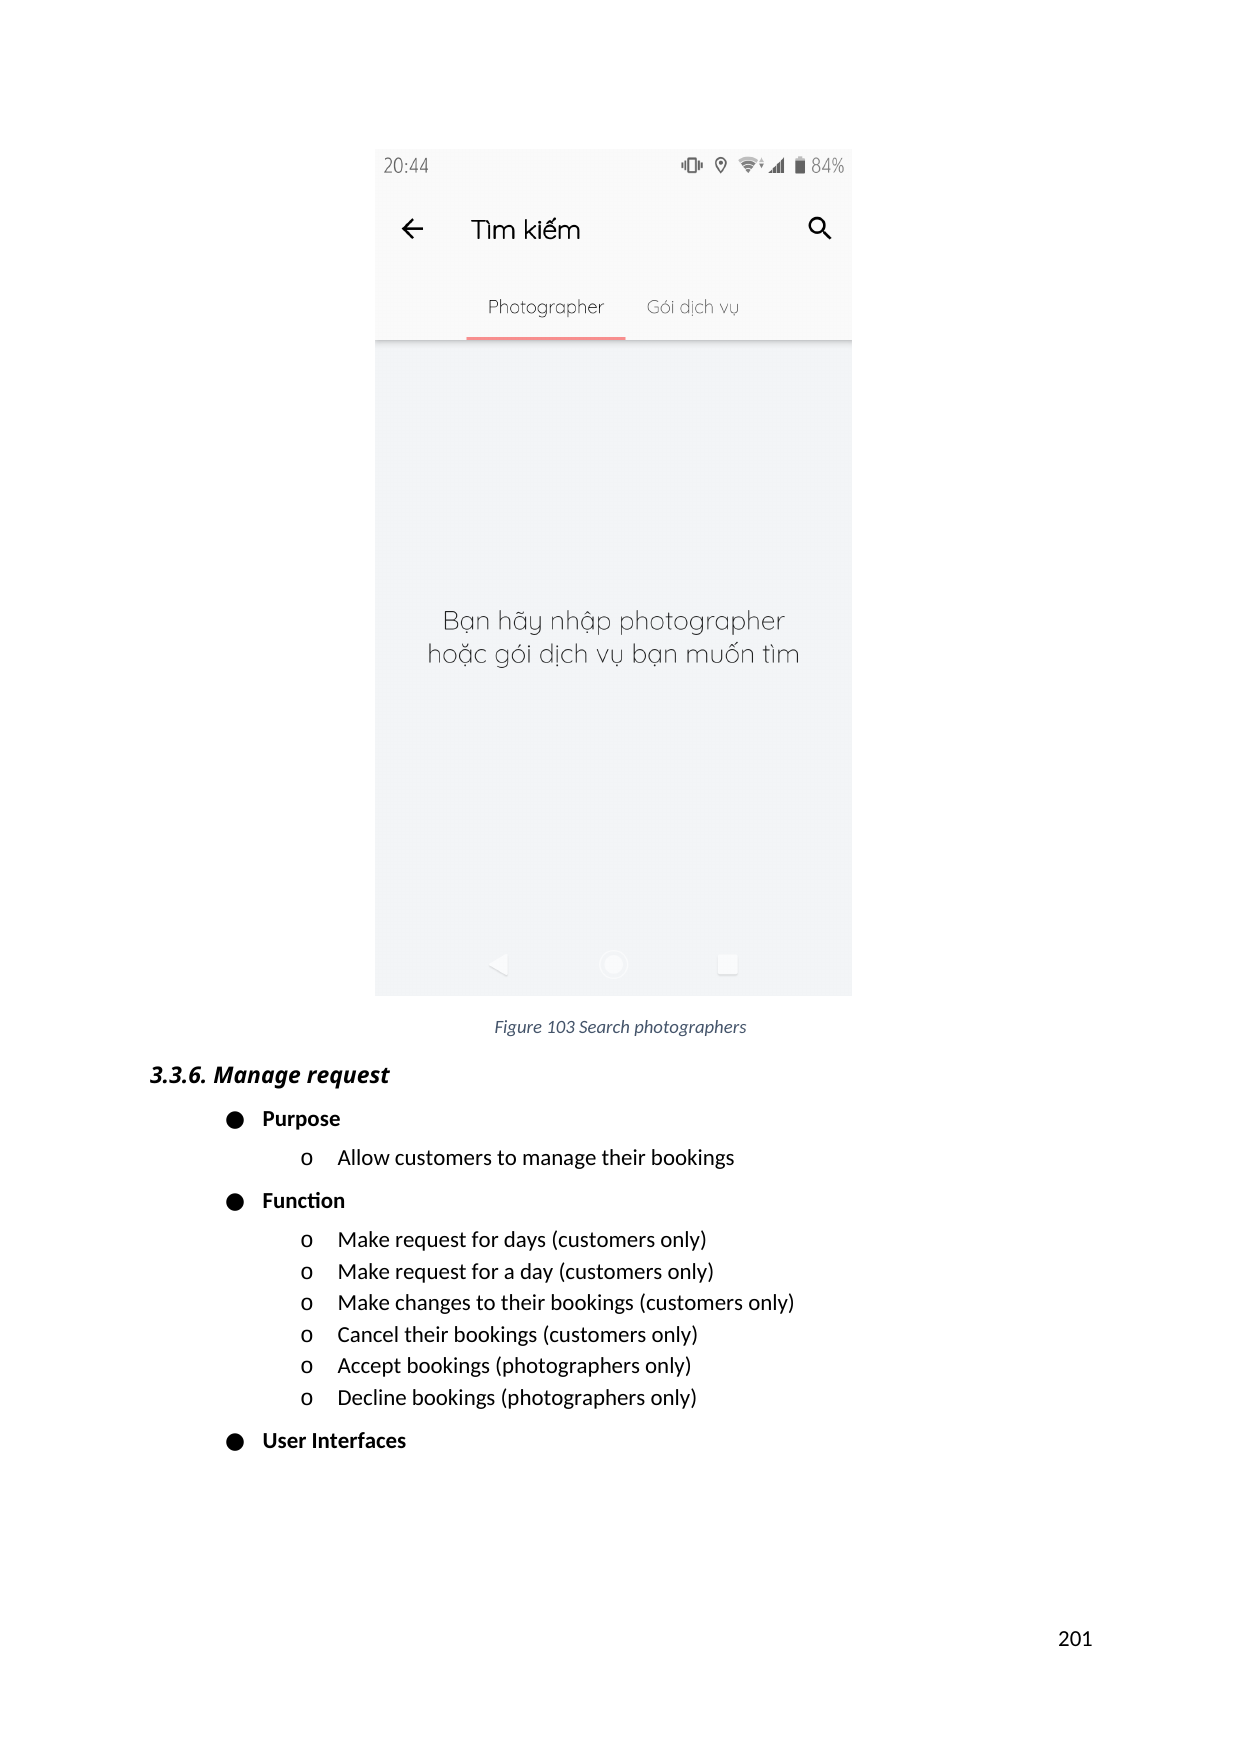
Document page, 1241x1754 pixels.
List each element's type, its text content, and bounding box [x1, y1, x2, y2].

text Figure 103 Search photographers [150, 1015, 1093, 1038]
list Make request for a day (customers only) [300, 1257, 1093, 1286]
picture [375, 149, 852, 996]
list Function [225, 1175, 1093, 1222]
list Cancel their bookings (customers only) [300, 1320, 1093, 1349]
list Accept bookings (photographers only) [300, 1351, 1093, 1380]
list Make request for days (customers only) [300, 1225, 1093, 1254]
list Decline bookings (photographers only) [300, 1383, 1093, 1412]
list Allow customers to manage their bookings [300, 1143, 1093, 1172]
list User Interfaces [225, 1414, 1093, 1461]
subtitle 3.3.6. Manage request [150, 1059, 1093, 1090]
list Make changes to their bookings (customers only) [300, 1288, 1093, 1317]
list Purpose [225, 1092, 1093, 1139]
